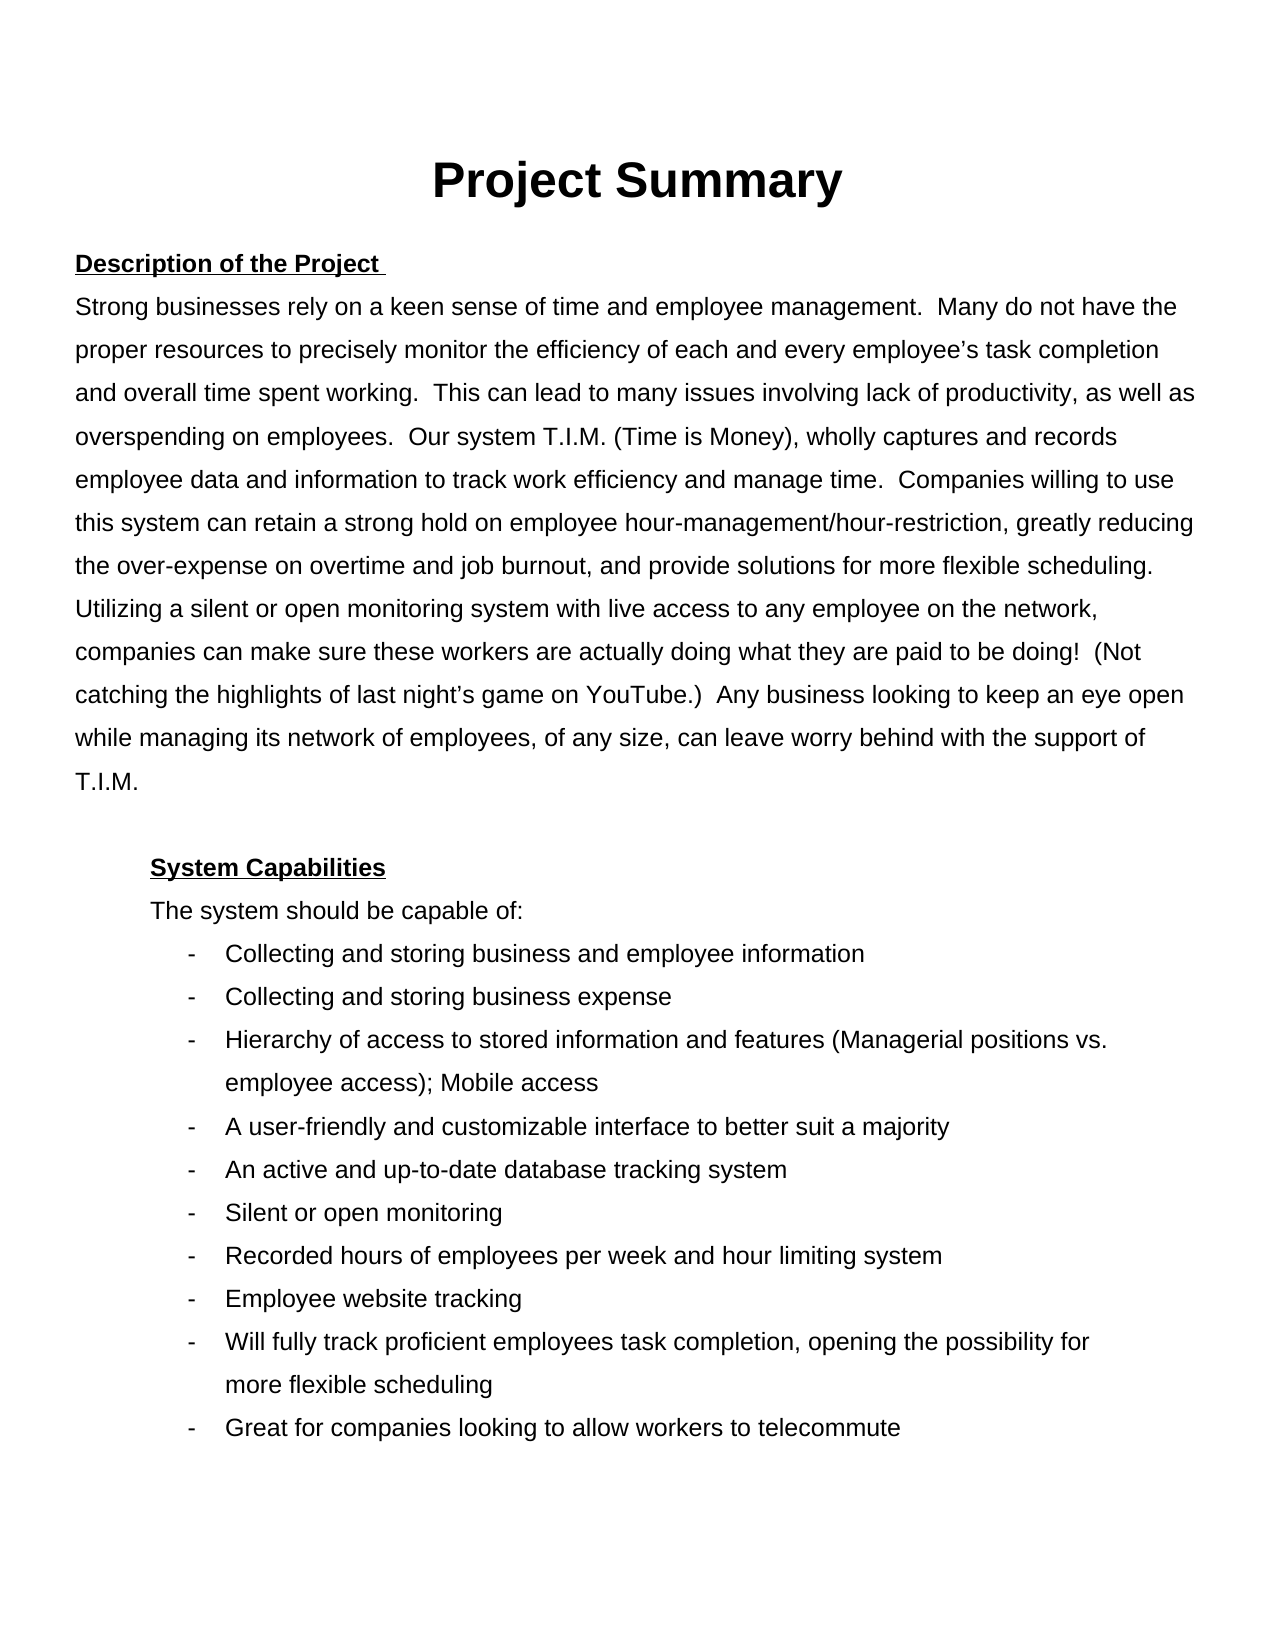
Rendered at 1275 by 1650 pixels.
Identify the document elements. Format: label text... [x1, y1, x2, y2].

list A user-friendly and customizable interface to better suit a majority [187, 1112, 1125, 1140]
text The system should be capable of: [150, 896, 1125, 925]
text System Capabilities [150, 853, 1125, 882]
list Recorded hours of employees per week and hour limiting system [187, 1241, 1125, 1270]
list Hierarchy of access to stored information and features (Managerial positions vs. employee access); Mobile access [187, 1025, 1125, 1097]
list Silent or open monitoring [187, 1198, 1125, 1227]
list Employee website tracking [187, 1284, 1125, 1313]
list Collecting and storing business expense [187, 982, 1125, 1011]
list An active and up-to-date database tracking system [187, 1155, 1125, 1183]
list Will fully track proficient employees task completion, opening the possibility for more flexible scheduling [187, 1327, 1125, 1399]
text Strong businesses rely on a keen sense of time and employee management. Many do not have the proper resources to precisely monitor the efficiency of each and every employee’s task completion and overall time spent working. This can lead to many issues involving lack of productivity, as well as overspending on employees. Our system T.I.M. (Time is Money), wholly captures and records employee data and information to track work efficiency and manage time. Companies willing to use this system can retain a strong hold on employee hour-management/hour-restriction, greatly reducing the over-expense on overtime and job burnout, and provide solutions for more flexible scheduling. Utilizing a silent or open monitoring system with live access to any employee on the network, companies can make sure these workers are actually doing what they are paid to be doing! (Not catching the highlights of last night’s game on YouTube.) Any business looking to keep an eye open while managing its network of employees, of any size, can leave worry behind with the support of T.I.M. [75, 292, 1200, 795]
text Description of the Project [75, 249, 1125, 278]
text Project Summary [150, 150, 1125, 207]
list Collecting and storing business and employee information [187, 939, 1125, 968]
list Great for companies looking to allow workers to telecommute [187, 1413, 1125, 1442]
